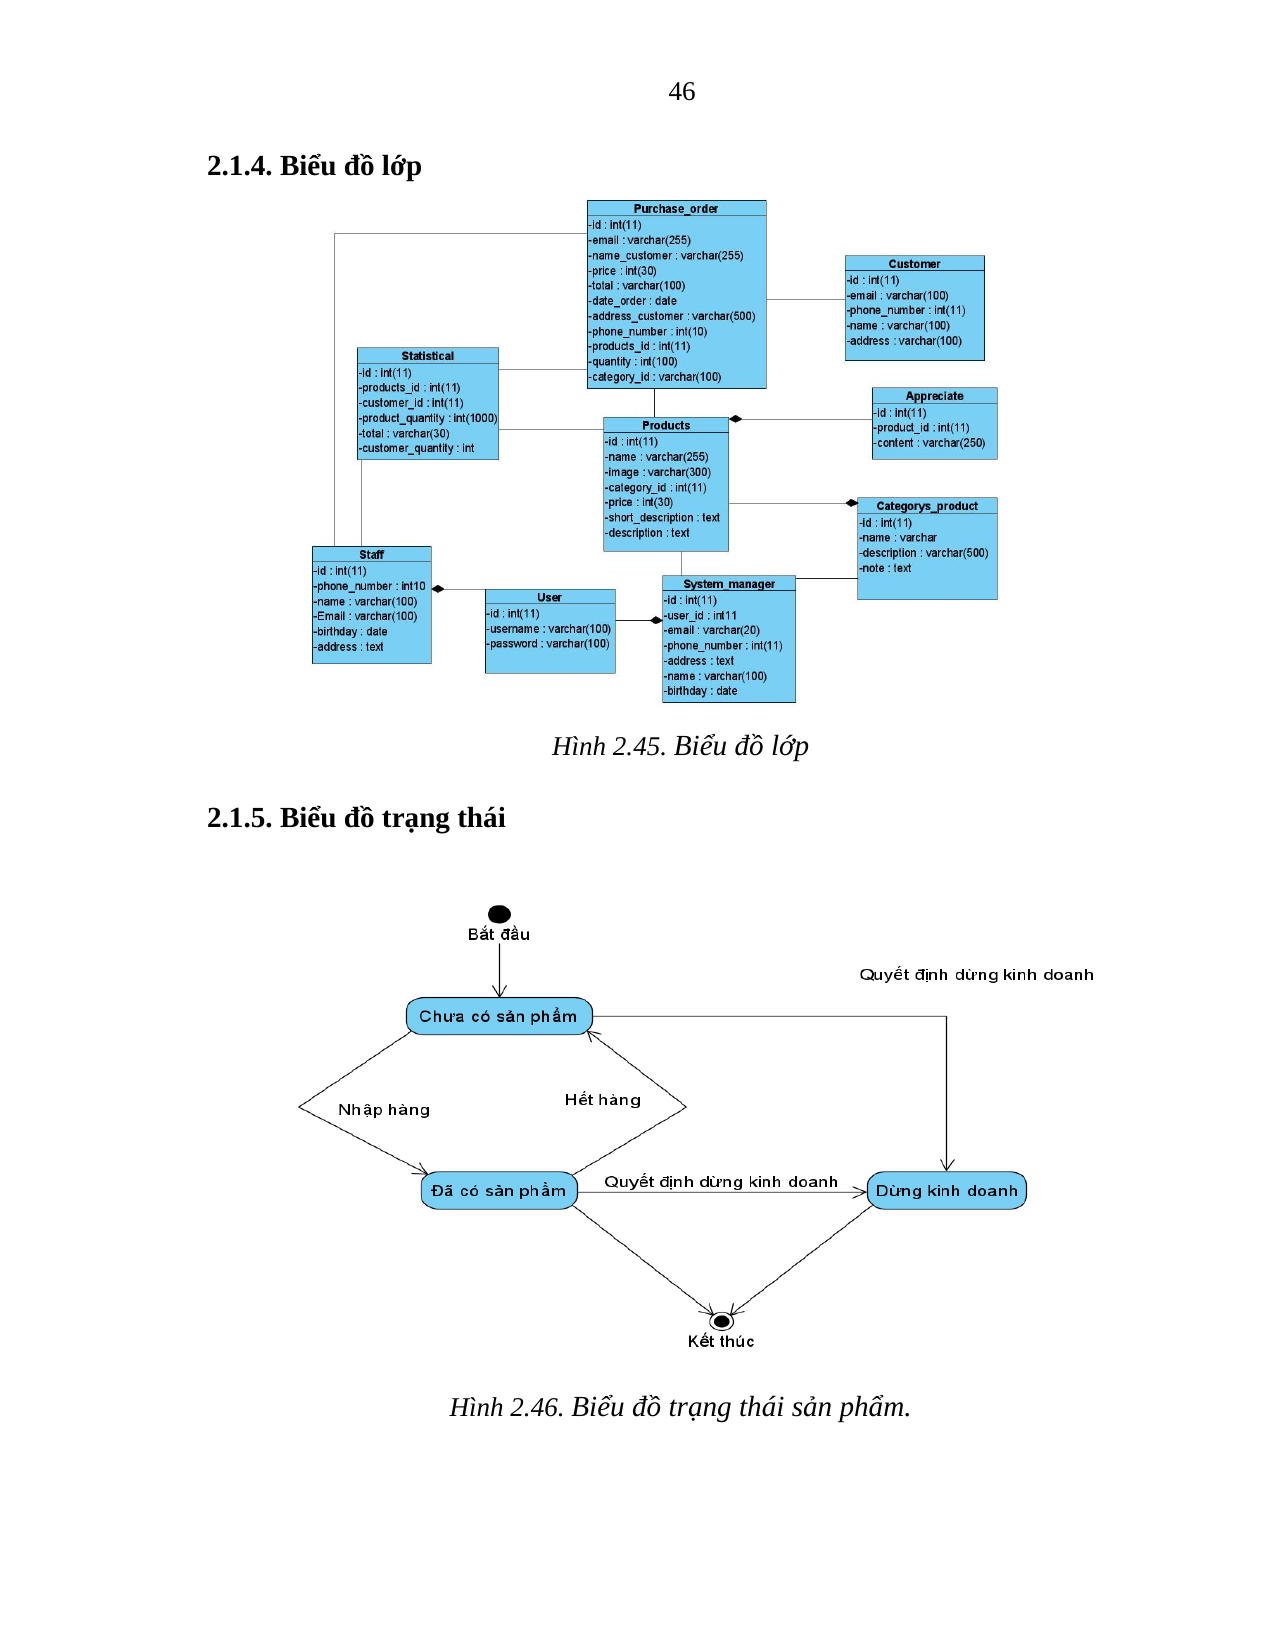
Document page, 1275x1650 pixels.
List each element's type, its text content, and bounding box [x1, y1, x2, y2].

picture [243, 838, 1121, 1365]
text Hình 2.45. Biểu đồ lớp [207, 728, 1157, 762]
picture [260, 198, 1091, 707]
subtitle 2.1.5. Biểu đồ trạng thái [207, 800, 1157, 833]
subtitle 2.1.4. Biểu đồ lớp [207, 148, 1157, 181]
text Hình 2.46. Biểu đồ trạng thái sản phẩm. [207, 1389, 1157, 1423]
